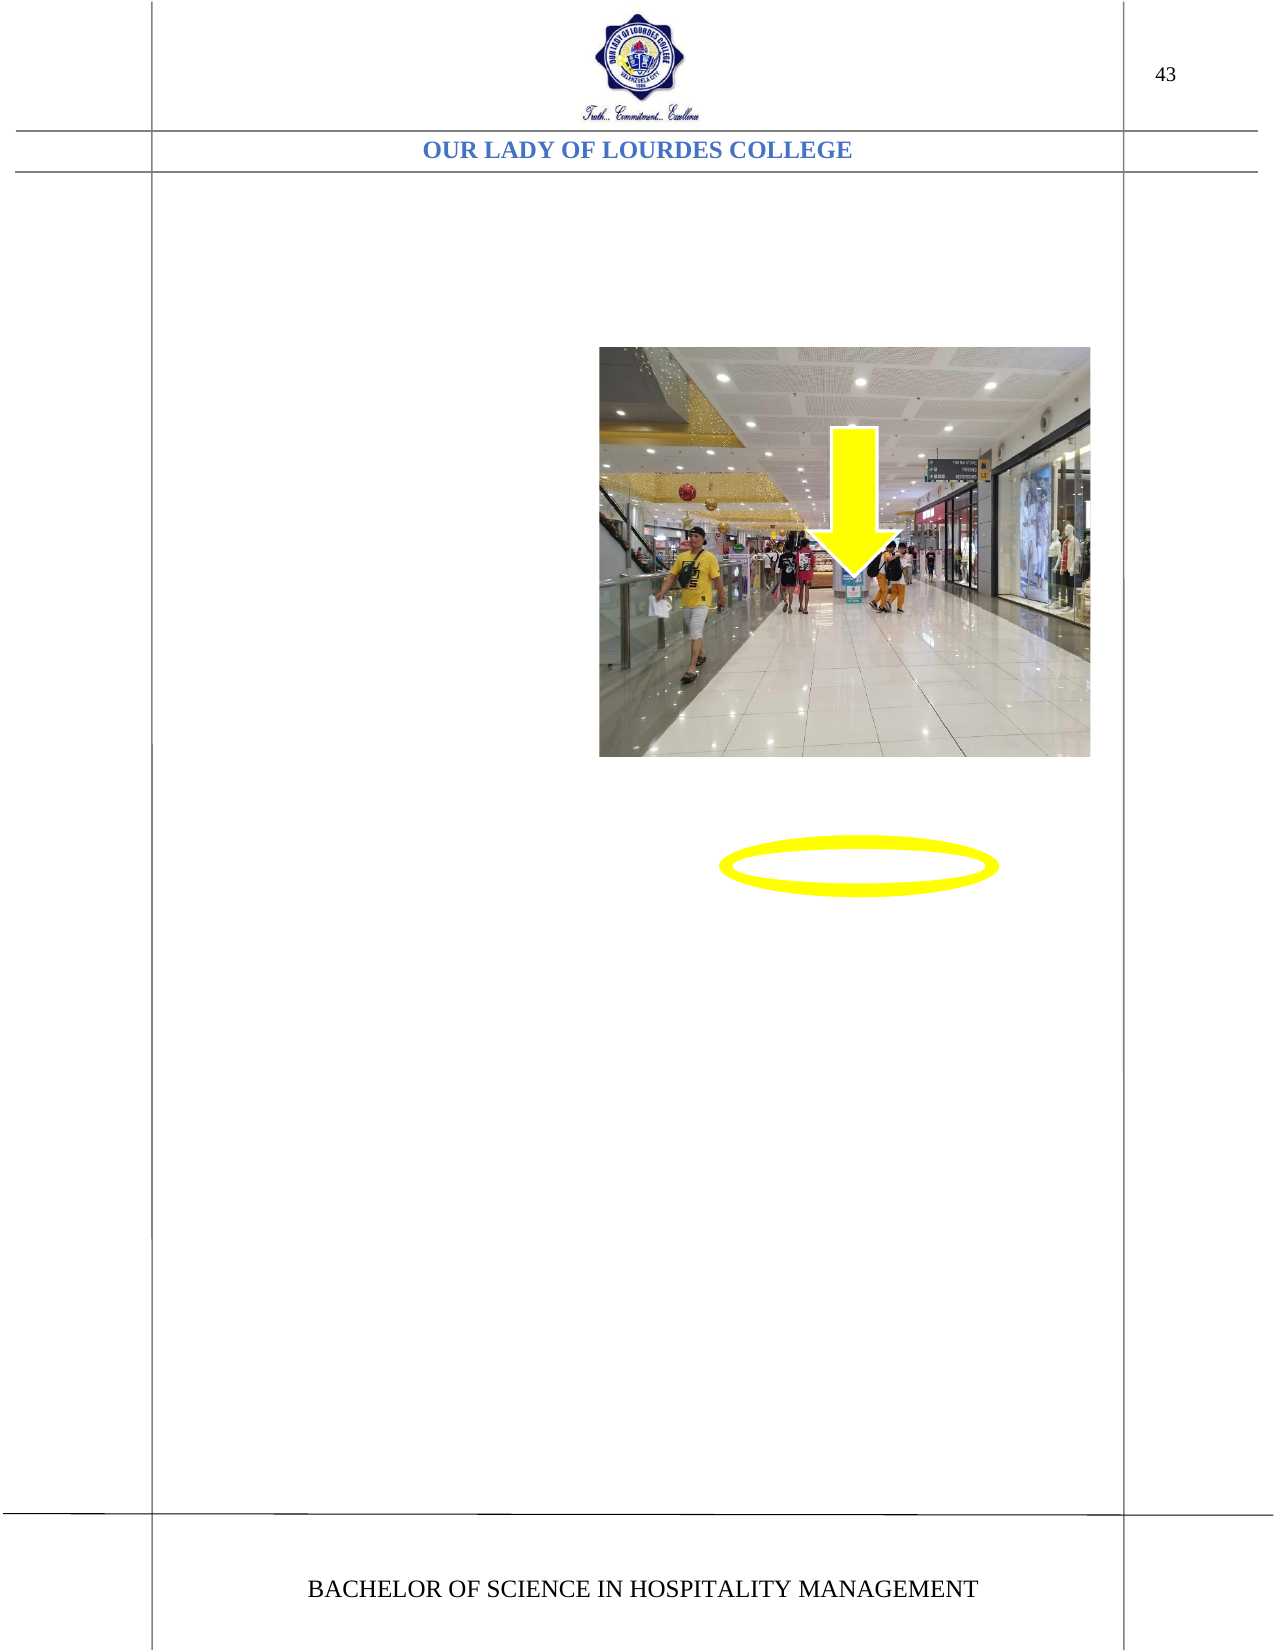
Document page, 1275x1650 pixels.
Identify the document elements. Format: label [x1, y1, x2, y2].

picture [580, 6, 701, 127]
picture [599, 347, 1091, 757]
